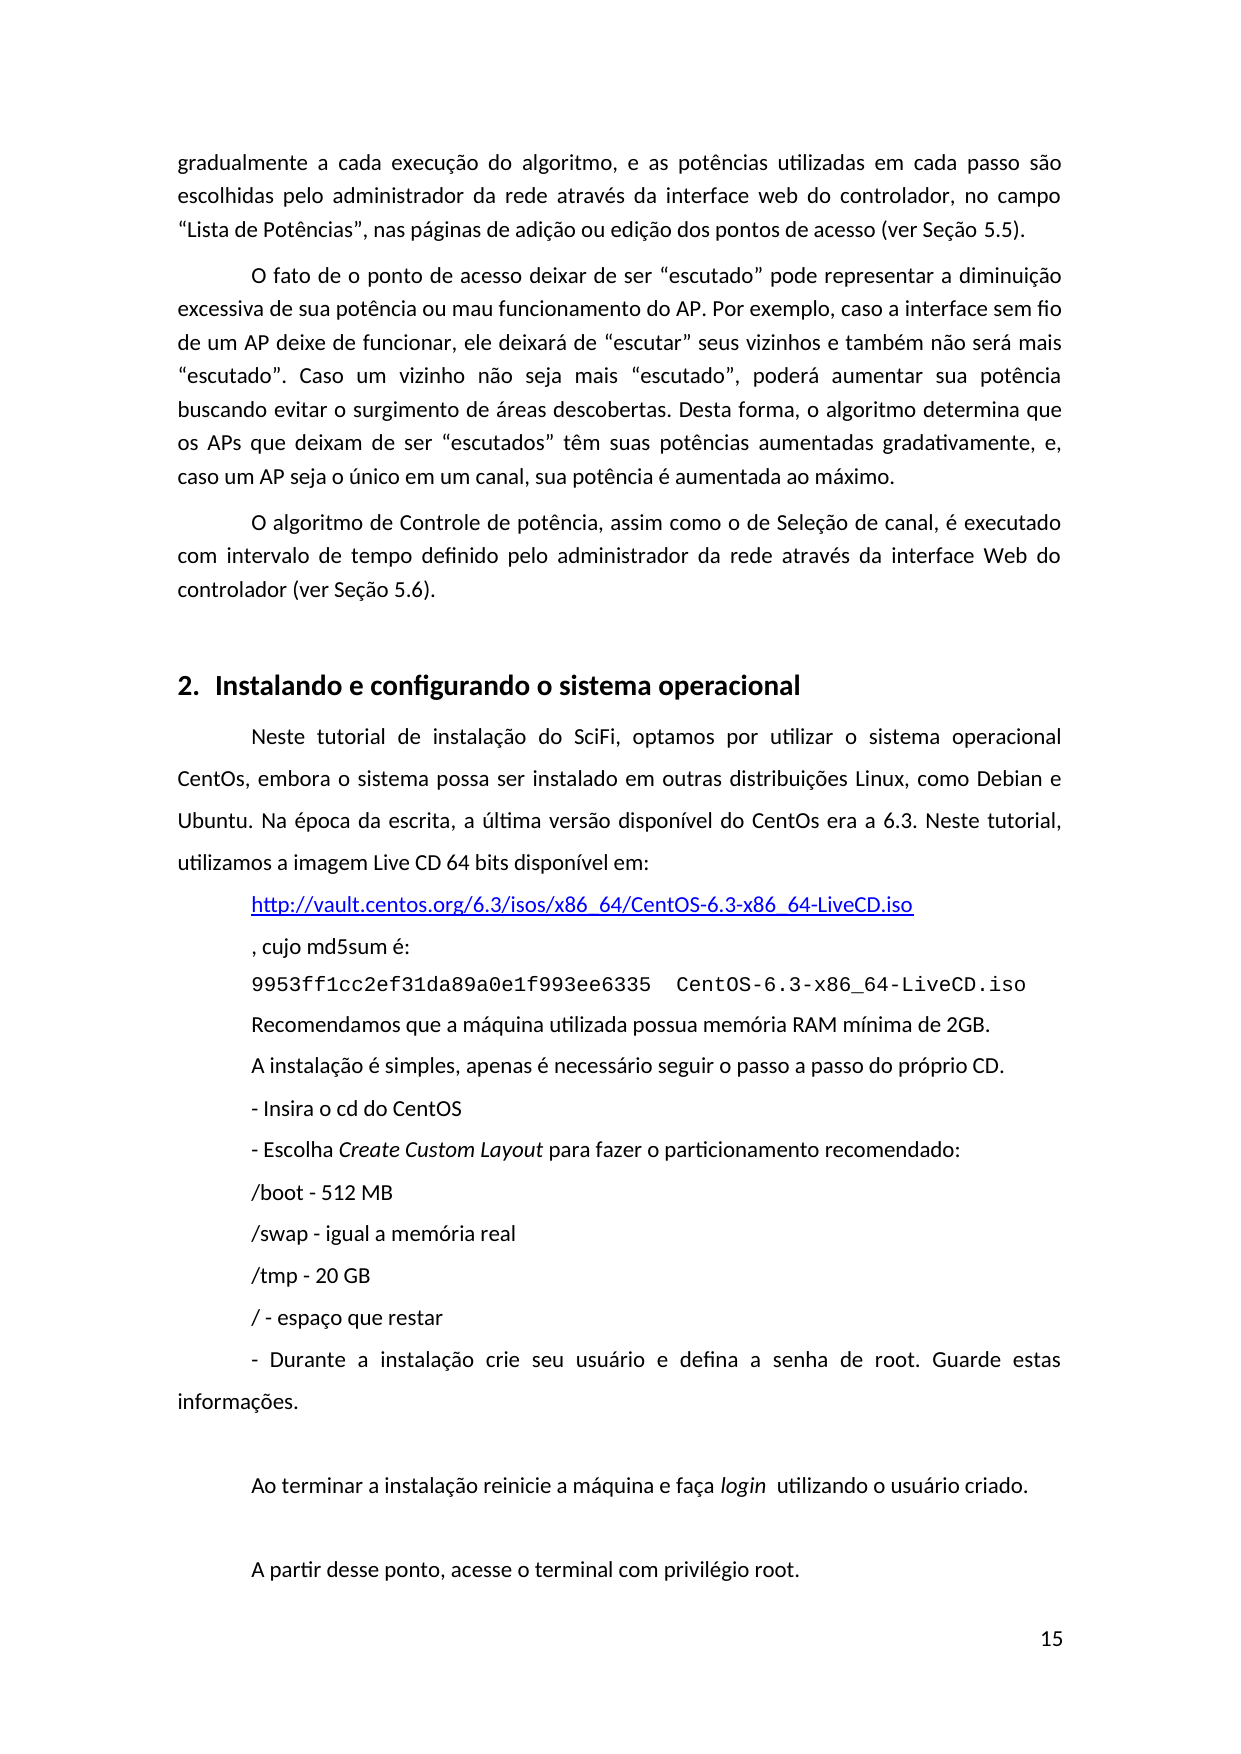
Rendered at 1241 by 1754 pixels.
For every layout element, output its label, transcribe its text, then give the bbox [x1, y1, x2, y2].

text /tmp - 20 GB [177, 1262, 1063, 1289]
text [177, 148, 1063, 243]
text A instalação é simples, apenas é necessário seguir o passo a passo do próprio CD. [177, 1052, 1063, 1080]
text /swap - igual a memória real [177, 1219, 1063, 1248]
text / - espaço que restar [177, 1303, 1063, 1332]
text - Escolha Create Custom Layout para fazer o particionamento recomendado: [177, 1136, 1063, 1164]
text , cujo md5sum é: [177, 932, 1063, 960]
text http://vault.centos.org/6.3/isos/x86_64/CentOS-6.3-x86_64-LiveCD.iso [177, 890, 1063, 918]
text Neste tutorial de instalação do SciFi, optamos por utilizar o sistema operacional CentOs, embora o sistema possa ser instalado em outras distribuições Linux, como Debian e Ubuntu. Na época da escrita, a última versão disponível do CentOs era a 6.3. Neste tutorial, utilizamos a imagem Live CD 64 bits disponível em: [177, 722, 1063, 876]
text Ao terminar a instalação reinicie a máquina e faça login utilizando o usuário criado. [177, 1471, 1063, 1499]
text - Insira o cd do CentOS [177, 1094, 1063, 1122]
text 9953ff1cc2ef31da89a0e1f993ee6335 CentOS-6.3-x86_64-LiveCD.iso [177, 974, 1063, 998]
text /boot - 512 MB [177, 1178, 1063, 1206]
title Instalando e configurando o sistema operacional [177, 667, 1063, 703]
text Recomendamos que a máquina utilizada possua memória RAM mínima de 2GB. [177, 1010, 1063, 1038]
text A partir desse ponto, acesse o terminal com privilégio root. [177, 1555, 1063, 1583]
text - Durante a instalação crie seu usuário e defina a senha de root. Guarde estas informações. [177, 1346, 1063, 1416]
text O fato de o ponto de acesso deixar de ser “escutado” pode representar a diminuição excessiva de sua potência ou mau funcionamento do AP. Por exemplo, caso a interface sem fio de um AP deixe de funcionar, ele deixará de “escutar” seus vizinhos e também não será mais “escutado”. Caso um vizinho não seja mais “escutado”, poderá aumentar sua potência buscando evitar o surgimento de áreas descobertas. Desta forma, o algoritmo determina que os APs que deixam de ser “escutados” têm suas potências aumentadas gradativamente, e, caso um AP seja o único em um canal, sua potência é aumentada ao máximo. [177, 261, 1063, 490]
